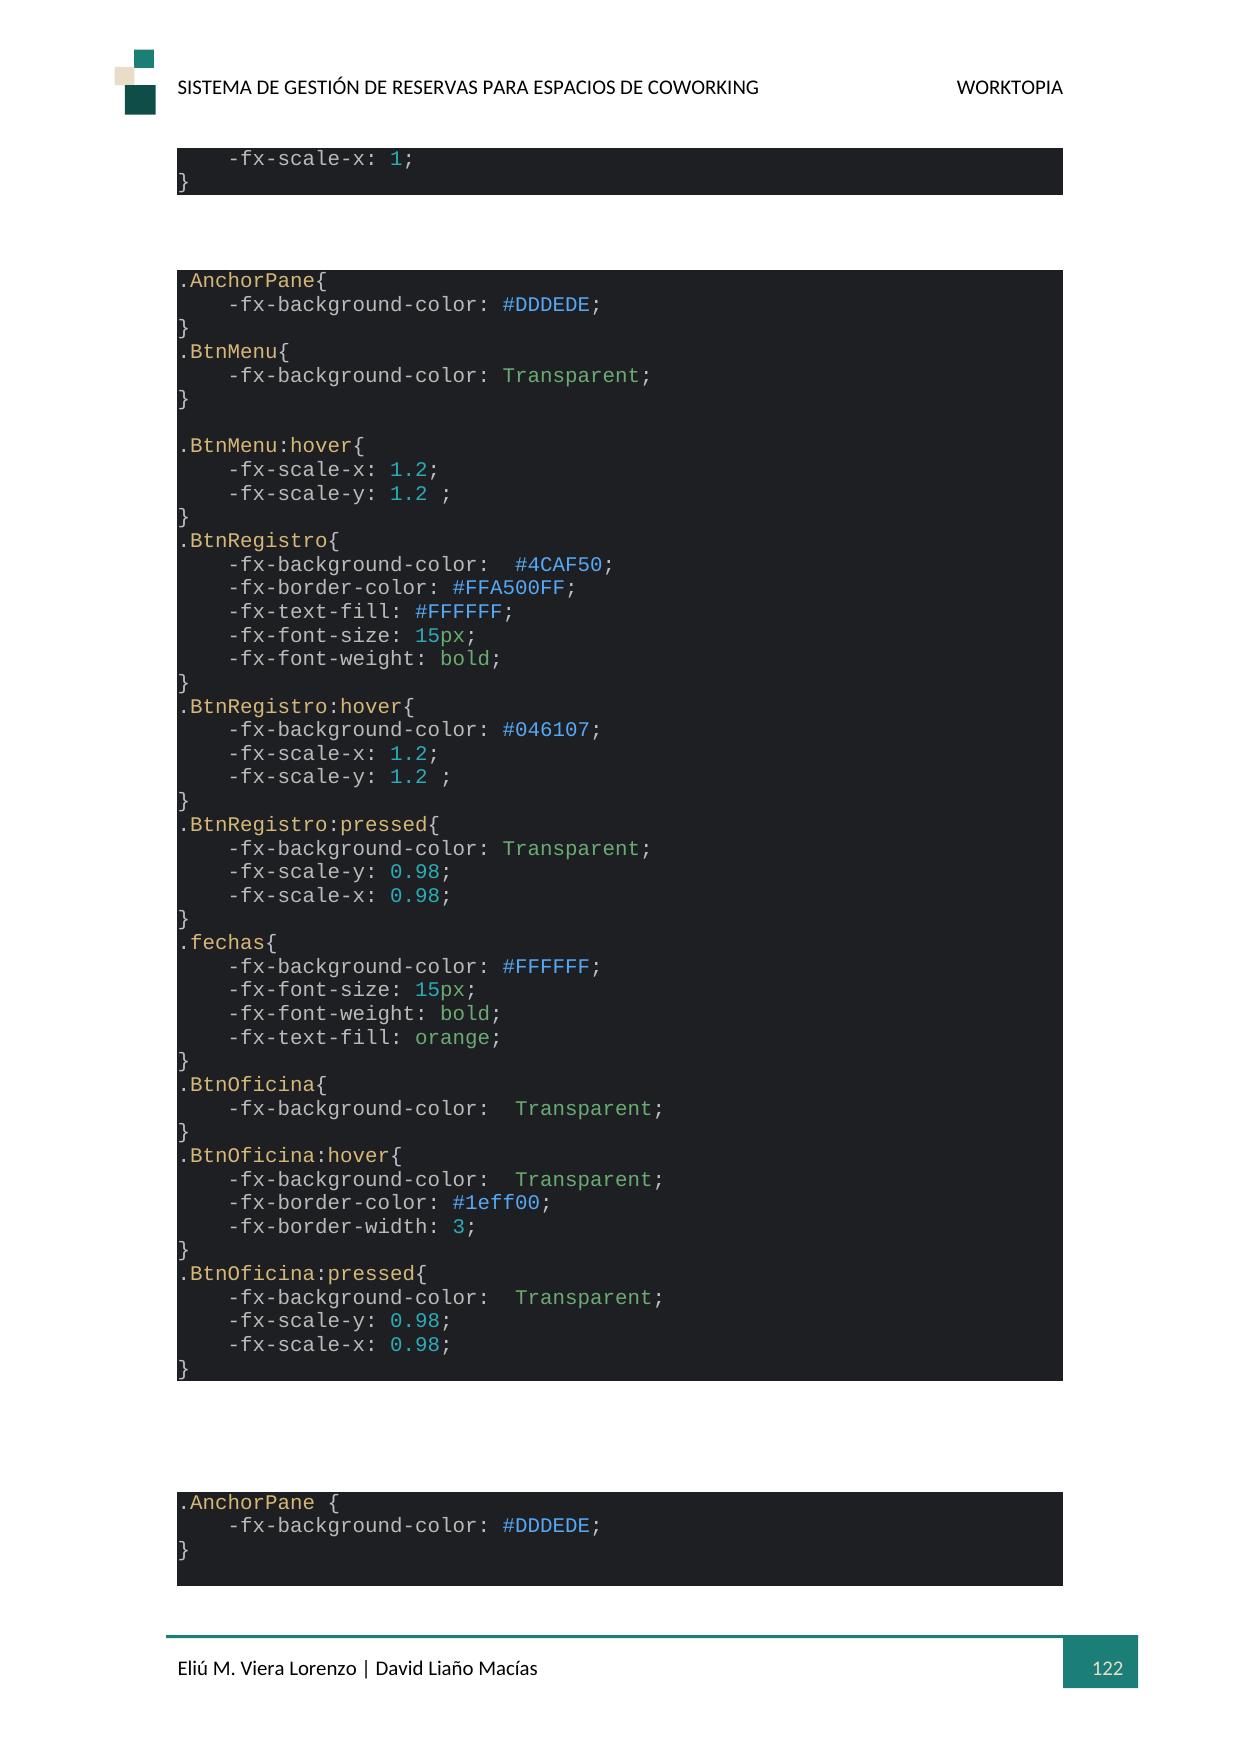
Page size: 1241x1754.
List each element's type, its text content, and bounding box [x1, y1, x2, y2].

text .AnchorPane{ -fx-background-color: #DDDEDE; } .BtnMenu{ -fx-background-color: Transparent; } .BtnMenu:hover{ -fx-scale-x: 1.2; -fx-scale-y: 1.2 ; } .BtnRegistro{ -fx-background-color: #4CAF50; -fx-border-color: #FFA500FF; -fx-text-fill: #FFFFFF; -fx-font-size: 15px; -fx-font-weight: bold; } .BtnRegistro:hover{ -fx-background-color: #046107; -fx-scale-x: 1.2; -fx-scale-y: 1.2 ; } .BtnRegistro:pressed{ -fx-background-color: Transparent; -fx-scale-y: 0.98; -fx-scale-x: 0.98; } .fechas{ -fx-background-color: #FFFFFF; -fx-font-size: 15px; -fx-font-weight: bold; -fx-text-fill: orange; } .BtnOficina{ -fx-background-color: Transparent; } .BtnOficina:hover{ -fx-background-color: Transparent; -fx-border-color: #1eff00; -fx-border-width: 3; } .BtnOficina:pressed{ -fx-background-color: Transparent; -fx-scale-y: 0.98; -fx-scale-x: 0.98; } [177, 270, 1063, 1381]
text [177, 148, 1063, 195]
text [177, 1492, 1063, 1586]
